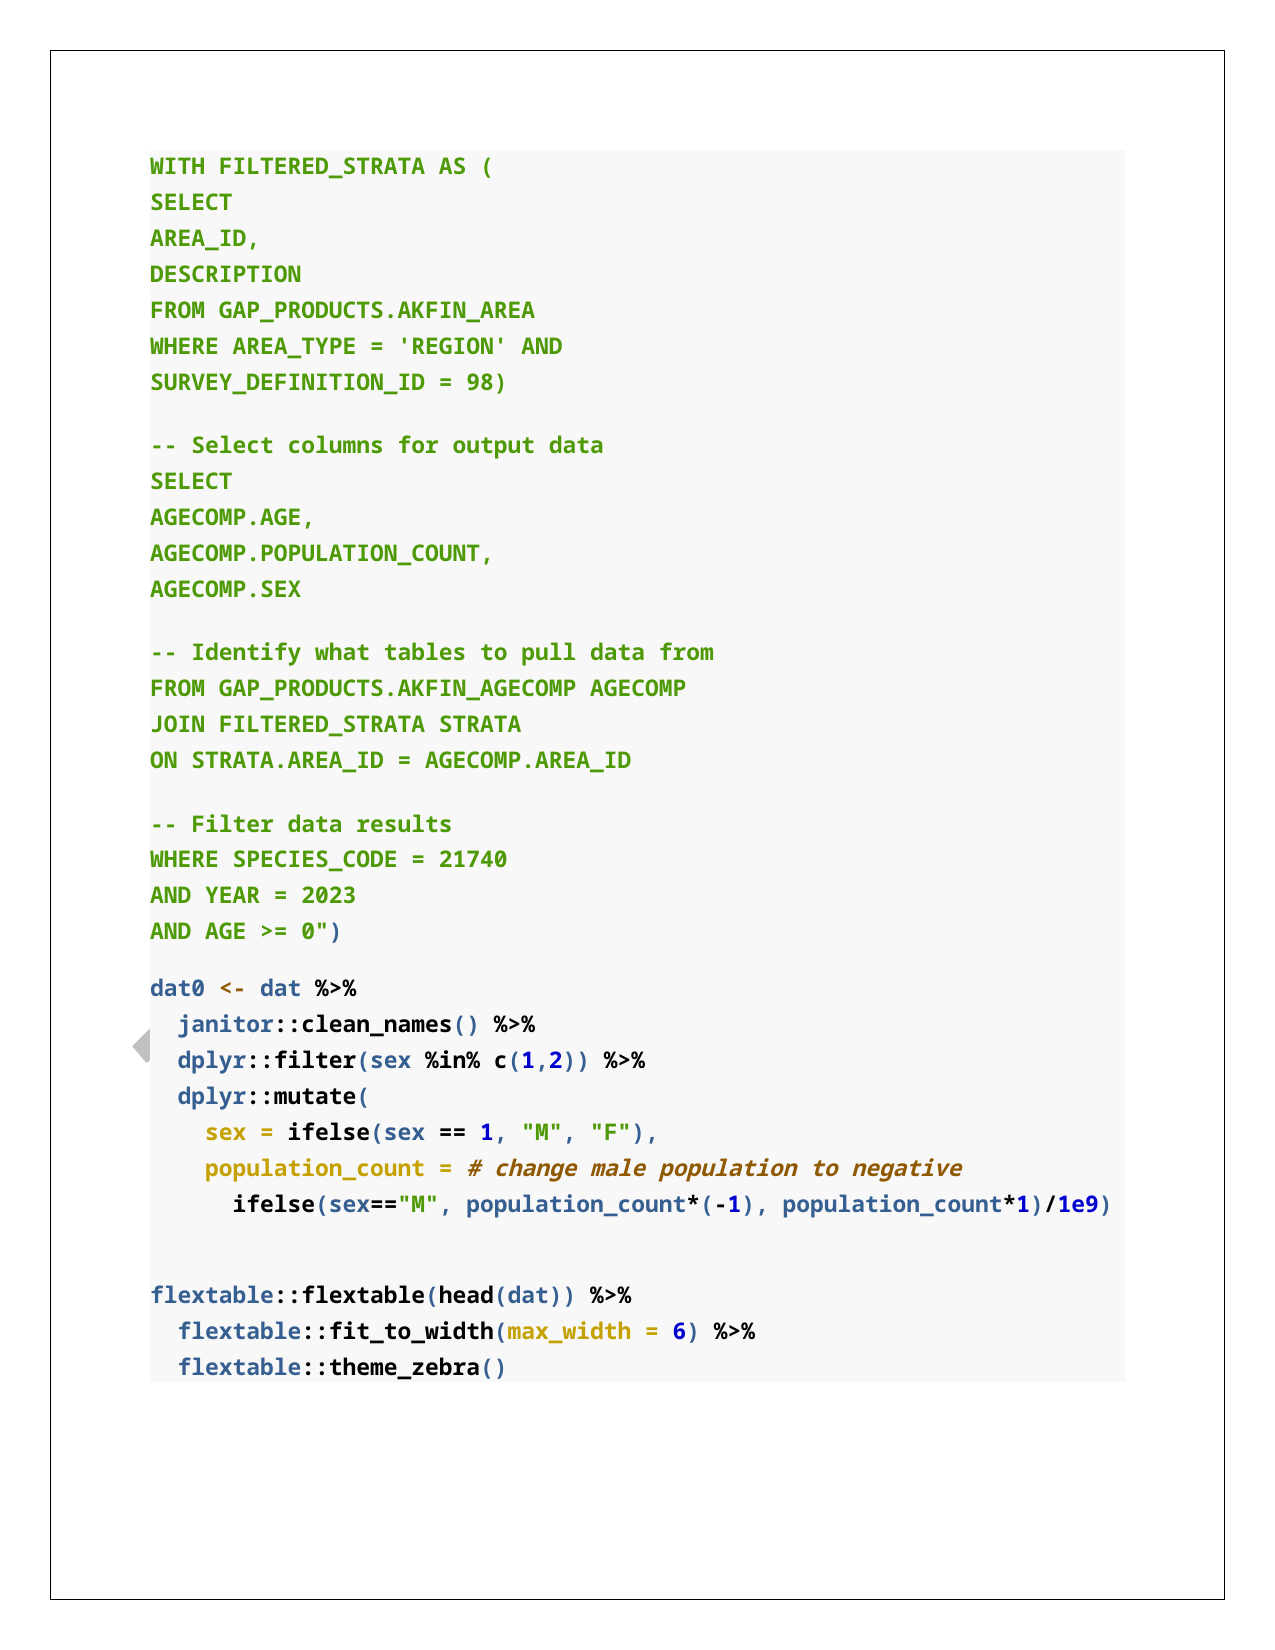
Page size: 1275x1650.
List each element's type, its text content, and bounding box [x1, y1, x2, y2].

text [150, 150, 1125, 947]
text dat0 <- dat %>% janitor::clean_names() %>% dplyr::filter(sex %in% c(1,2)) %>% dplyr::mutate( sex = ifelse(sex == 1, "M", "F"), population_count = # change male population to negative ifelse(sex=="M", population_count*(-1), population_count*1)/1e9) flextable::flextable(head(dat)) %>% flextable::fit_to_width(max_width = 6) %>% flextable::theme_zebra() [150, 972, 1125, 1382]
